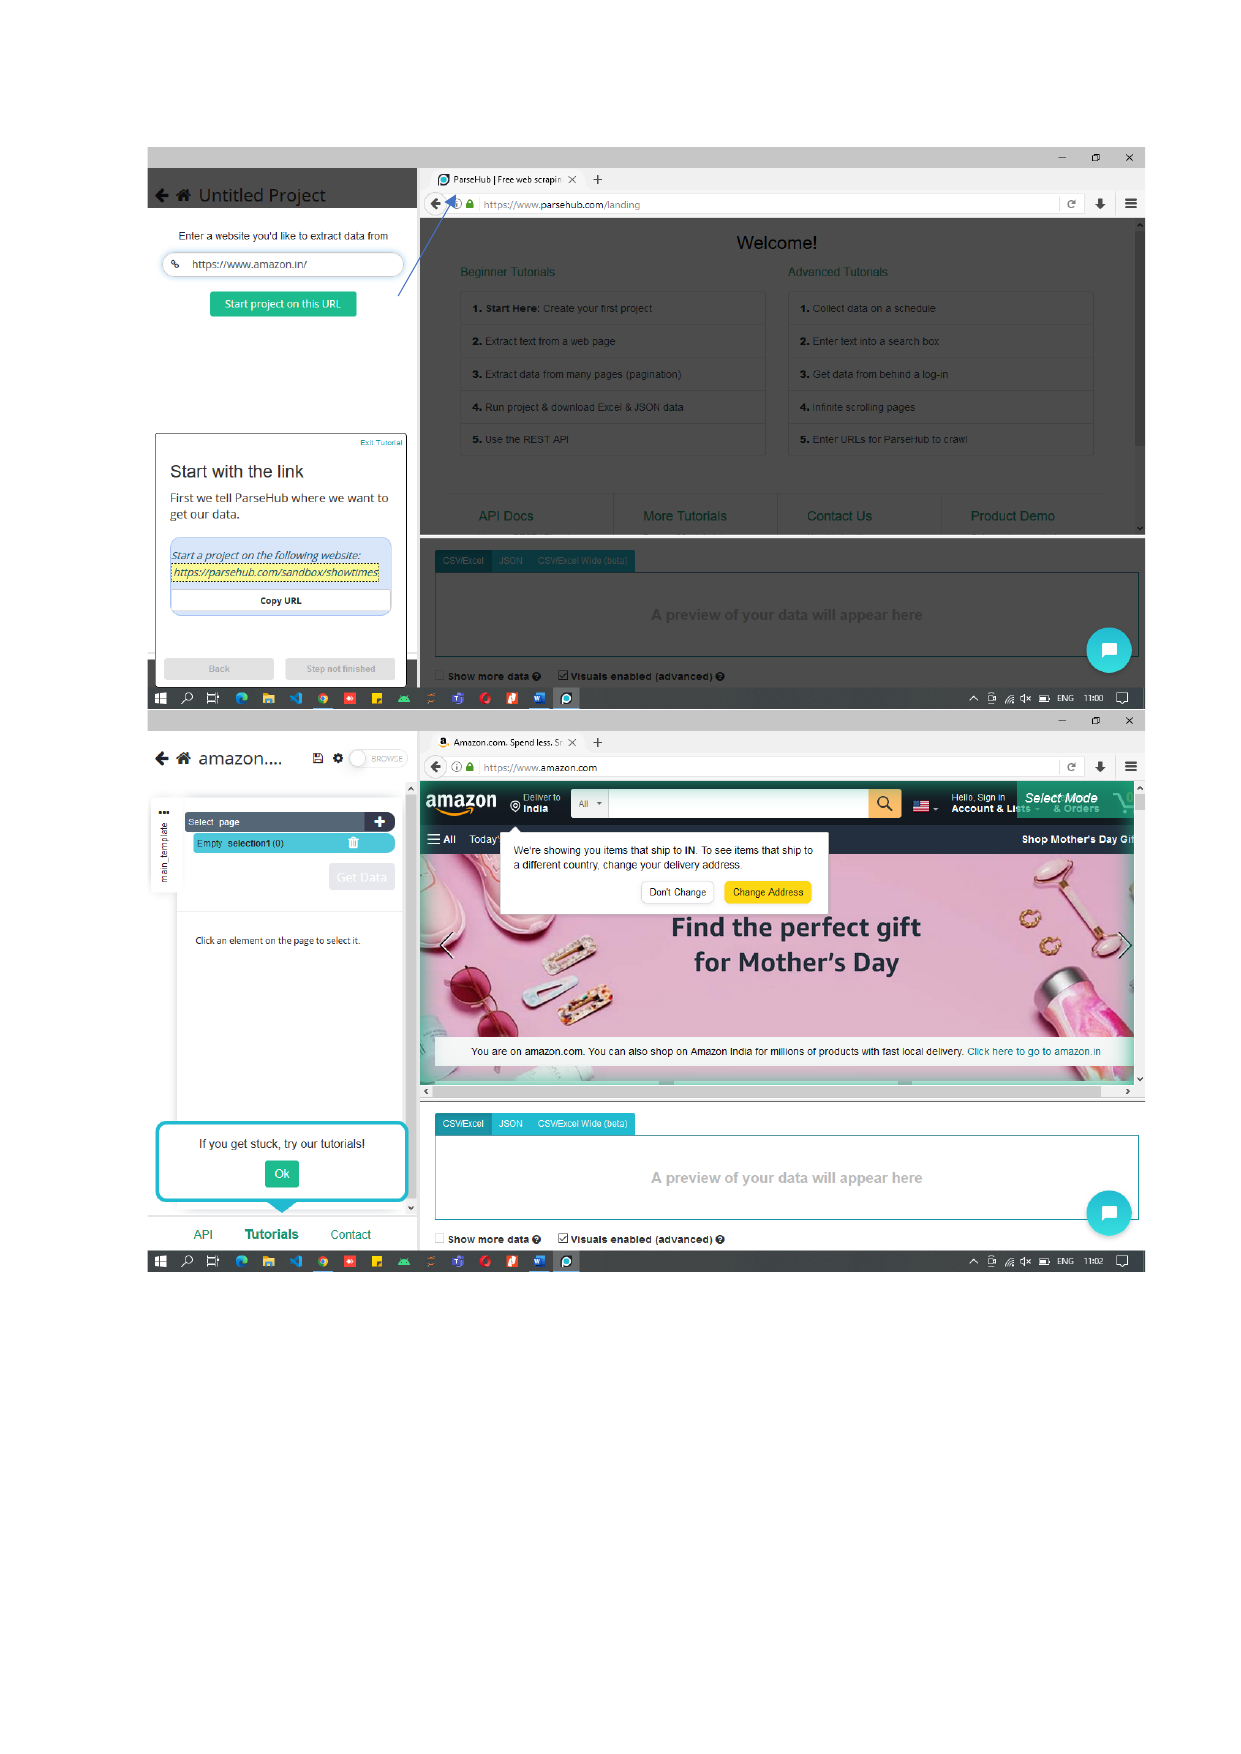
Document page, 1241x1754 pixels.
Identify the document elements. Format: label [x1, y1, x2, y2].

picture [147, 710, 1146, 1272]
picture [147, 147, 1146, 709]
